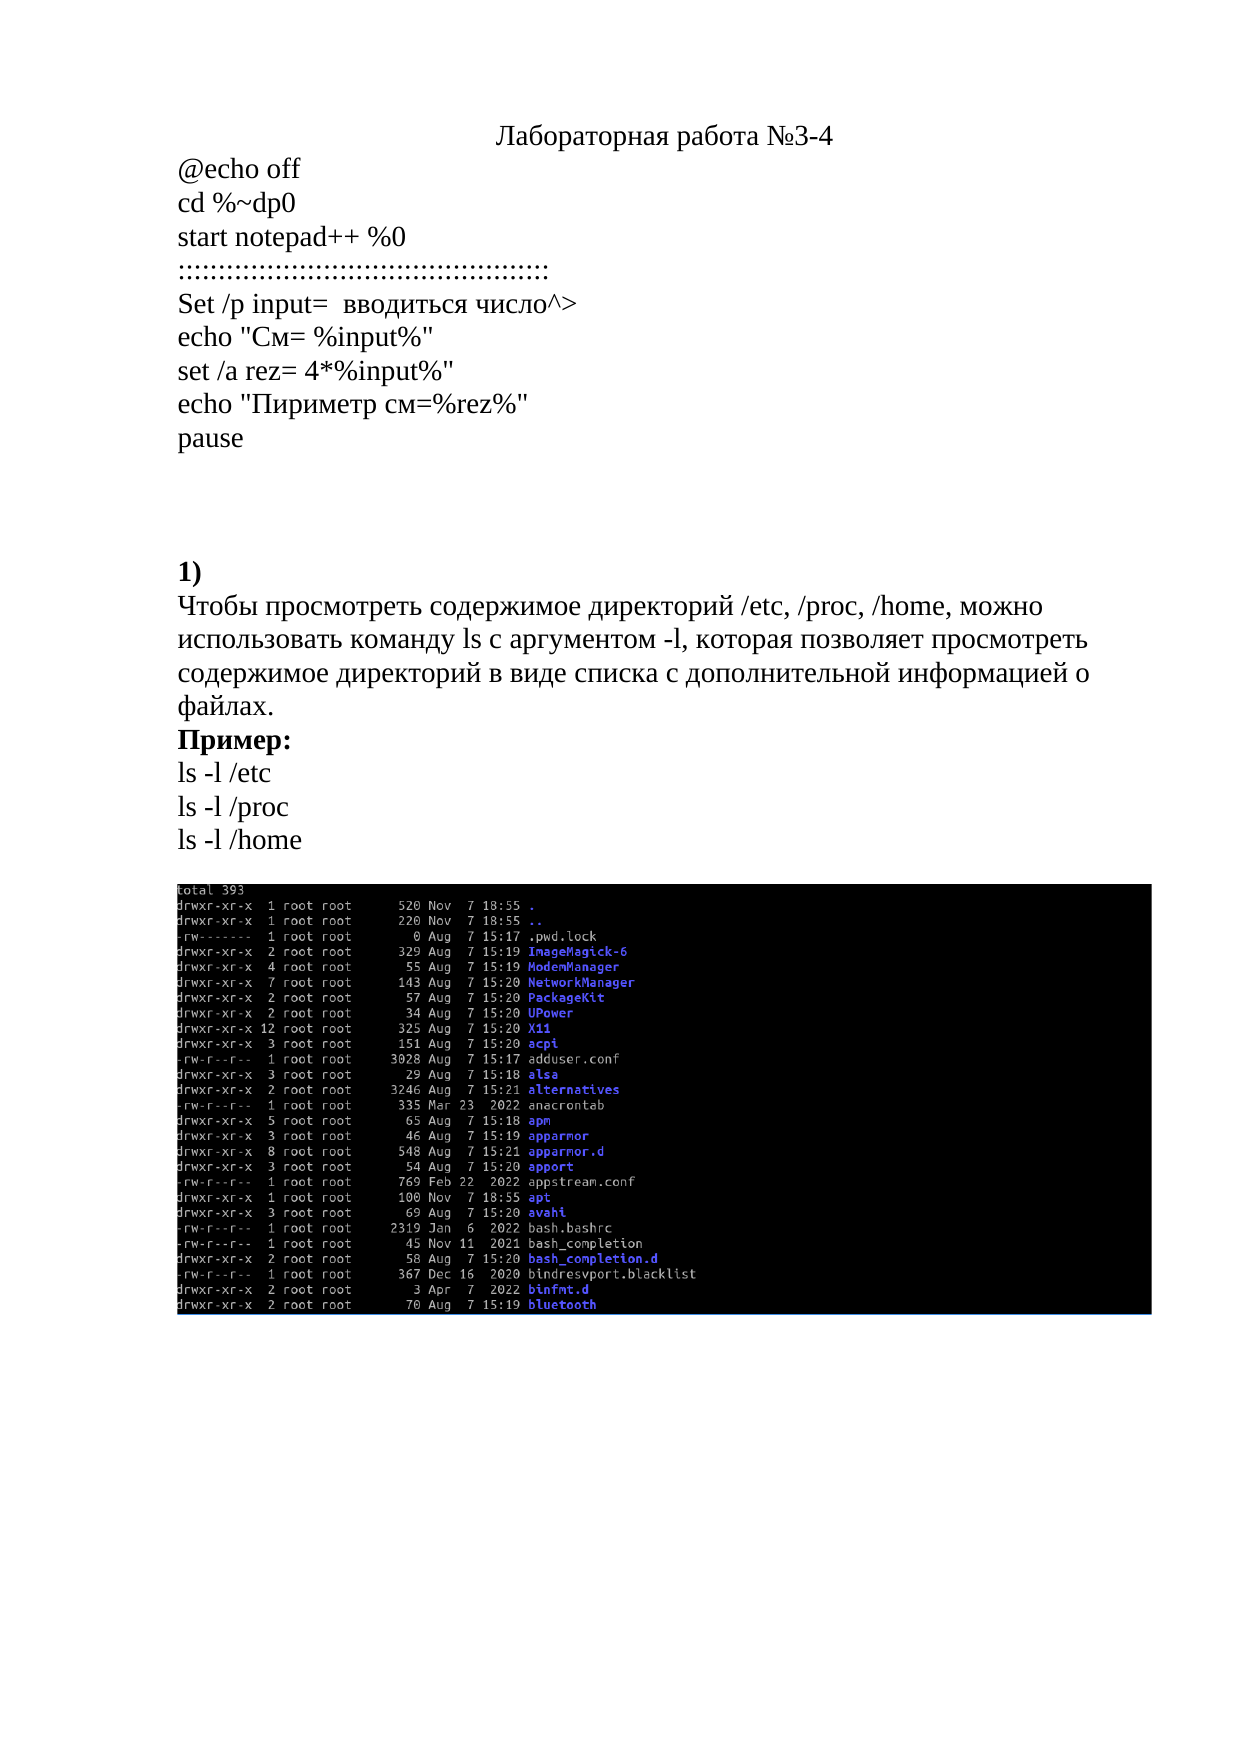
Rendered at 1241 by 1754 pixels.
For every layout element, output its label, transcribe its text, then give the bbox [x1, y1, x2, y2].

picture [177, 884, 1152, 1315]
text Чтобы просмотреть содержимое директорий /etc, /proc, /home, можно использовать команду ls с аргументом -l, которая позволяет просмотреть содержимое директорий в виде списка с дополнительной информацией о файлах. [177, 588, 1152, 722]
text cd %~dp0 [177, 185, 1152, 219]
text ls -l /proc [177, 789, 1152, 822]
text Set /p input= вводиться число^> [177, 286, 1152, 319]
text set /a rez= 4*%input%" [177, 353, 1152, 386]
text 1) [177, 554, 1152, 588]
text echo "См= %input%" [177, 319, 1152, 353]
text echo "Пириметр см=%rez%" [177, 386, 1152, 420]
text ls -l /home [177, 822, 1152, 856]
text pause [177, 420, 1152, 453]
text @echo off [177, 152, 1152, 185]
text start notepad++ %0 [177, 219, 1152, 252]
text Лабораторная работа №3-4 [177, 118, 1152, 152]
text ls -l /etc [177, 755, 1152, 789]
text Пример: [177, 722, 1152, 755]
text :::::::::::::::::::::::::::::::::::::::::::::: [177, 252, 1152, 286]
